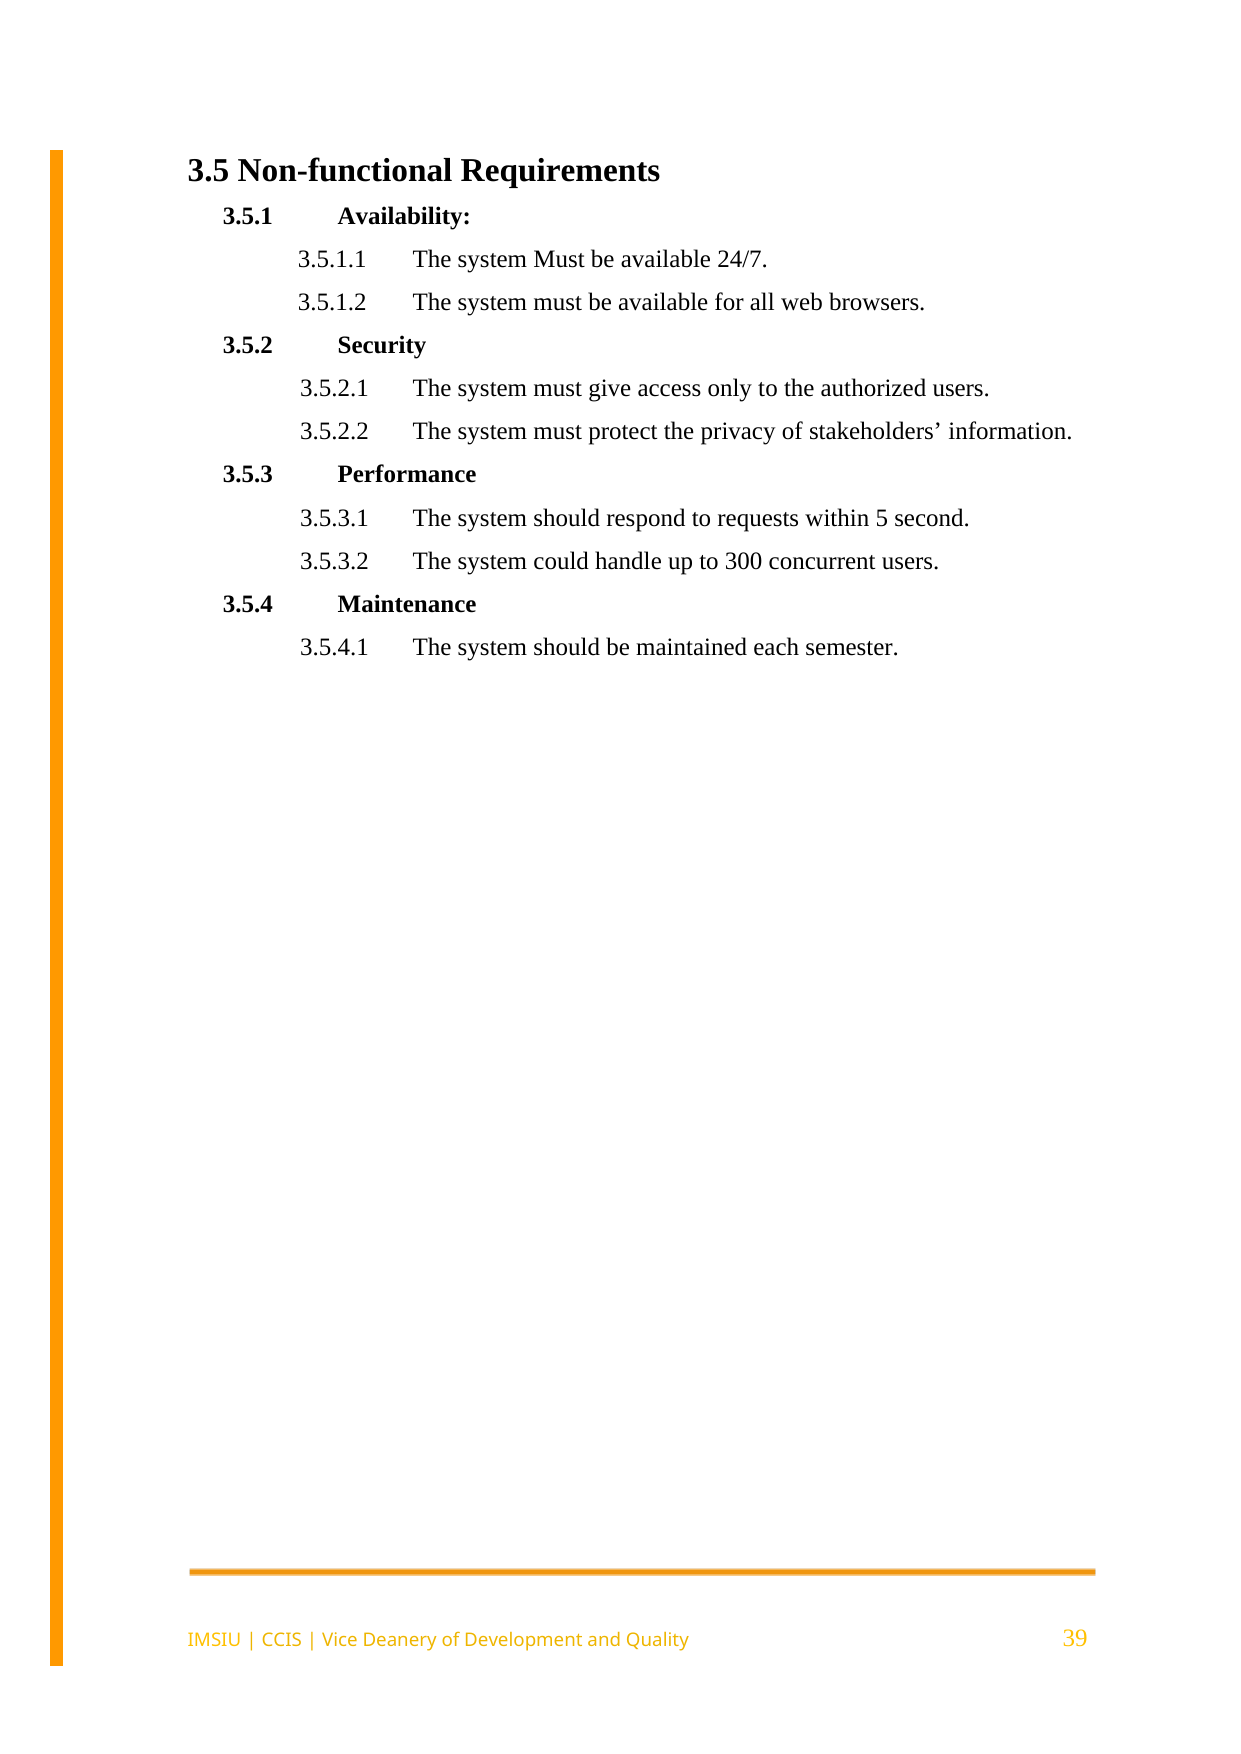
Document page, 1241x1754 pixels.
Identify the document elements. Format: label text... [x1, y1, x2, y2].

subtitle 3.5 Non-functional Requirements [187, 150, 1092, 188]
list The system should be maintained each semester. [300, 632, 1090, 661]
list The system should respond to requests within 5 second. [300, 503, 1090, 531]
list The system must give access only to the authorized users. [300, 373, 1090, 402]
list The system must protect the privacy of stakeholders’ information. [300, 416, 1090, 445]
list The system Must be available 24/7. [298, 244, 1090, 273]
list The system must be available for all web browsers. [298, 287, 1090, 316]
picture [187, 1567, 1100, 1576]
list Availability: [223, 201, 1090, 229]
list Maintenance [223, 589, 1090, 618]
list The system could handle up to 300 concurrent users. [300, 546, 1090, 574]
list Security [223, 330, 1090, 359]
list Performance [223, 459, 1090, 488]
